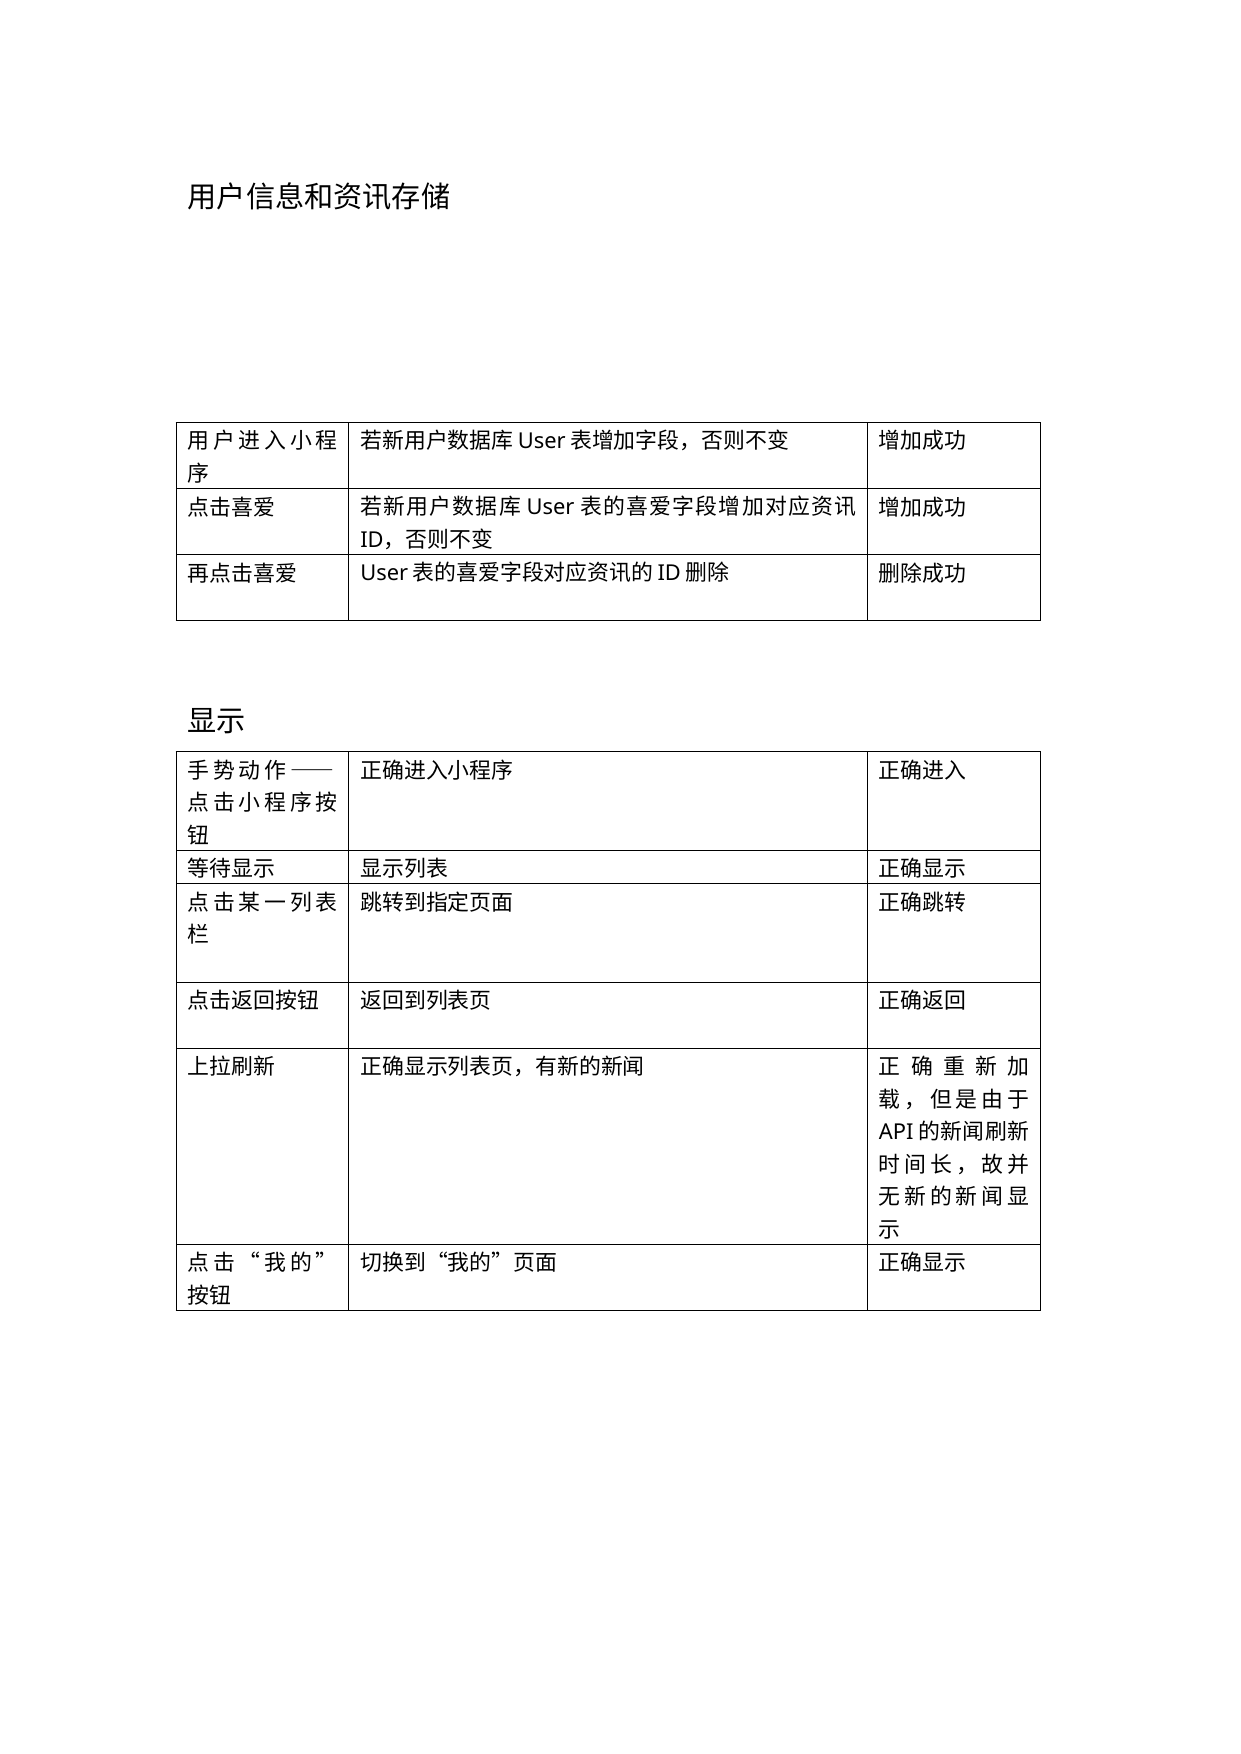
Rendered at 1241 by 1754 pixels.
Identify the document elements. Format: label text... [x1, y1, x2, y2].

table_cell 正确显示 [868, 1245, 1040, 1310]
text 显示 [187, 686, 1053, 751]
table_cell 返回到列表页 [349, 983, 867, 1048]
table_header 正确进入小程序 [349, 752, 867, 850]
table_cell 点击某一列表栏 [177, 884, 348, 982]
table_cell 上拉刷新 [177, 1049, 348, 1244]
table_cell 增加成功 [868, 489, 1040, 554]
table_cell 跳转到指定页面 [349, 884, 867, 982]
table_cell 正确返回 [868, 983, 1040, 1048]
table_header 手势动作——点击小程序按钮 [177, 752, 348, 850]
table_cell 正确显示 [868, 851, 1040, 883]
table_cell 点击“我的”按钮 [177, 1245, 348, 1310]
table_cell 正确显示列表页，有新的新闻 [349, 1049, 867, 1244]
table_cell 显示列表 [349, 851, 867, 883]
table_cell 点击喜爱 [177, 489, 348, 554]
table_header 用户进入小程序 [177, 423, 348, 488]
table_header 正确进入 [868, 752, 1040, 850]
table_cell User表的喜爱字段对应资讯的ID删除 [349, 555, 867, 620]
table_cell 再点击喜爱 [177, 555, 348, 620]
table_header 若新用户数据库User表增加字段，否则不变 [349, 423, 867, 488]
table_cell 删除成功 [868, 555, 1040, 620]
table_cell 等待显示 [177, 851, 348, 883]
table_cell 切换到“我的”页面 [349, 1245, 867, 1310]
table_cell 点击返回按钮 [177, 983, 348, 1048]
table_header 增加成功 [868, 423, 1040, 488]
table_cell 若新用户数据库User表的喜爱字段增加对应资讯ID，否则不变 [349, 489, 867, 554]
table_cell 正确跳转 [868, 884, 1040, 982]
table_cell 正确重新加载，但是由于API的新闻刷新时间长，故并无新的新闻显示 [868, 1049, 1040, 1244]
text 用户信息和资讯存储 [187, 162, 1053, 227]
